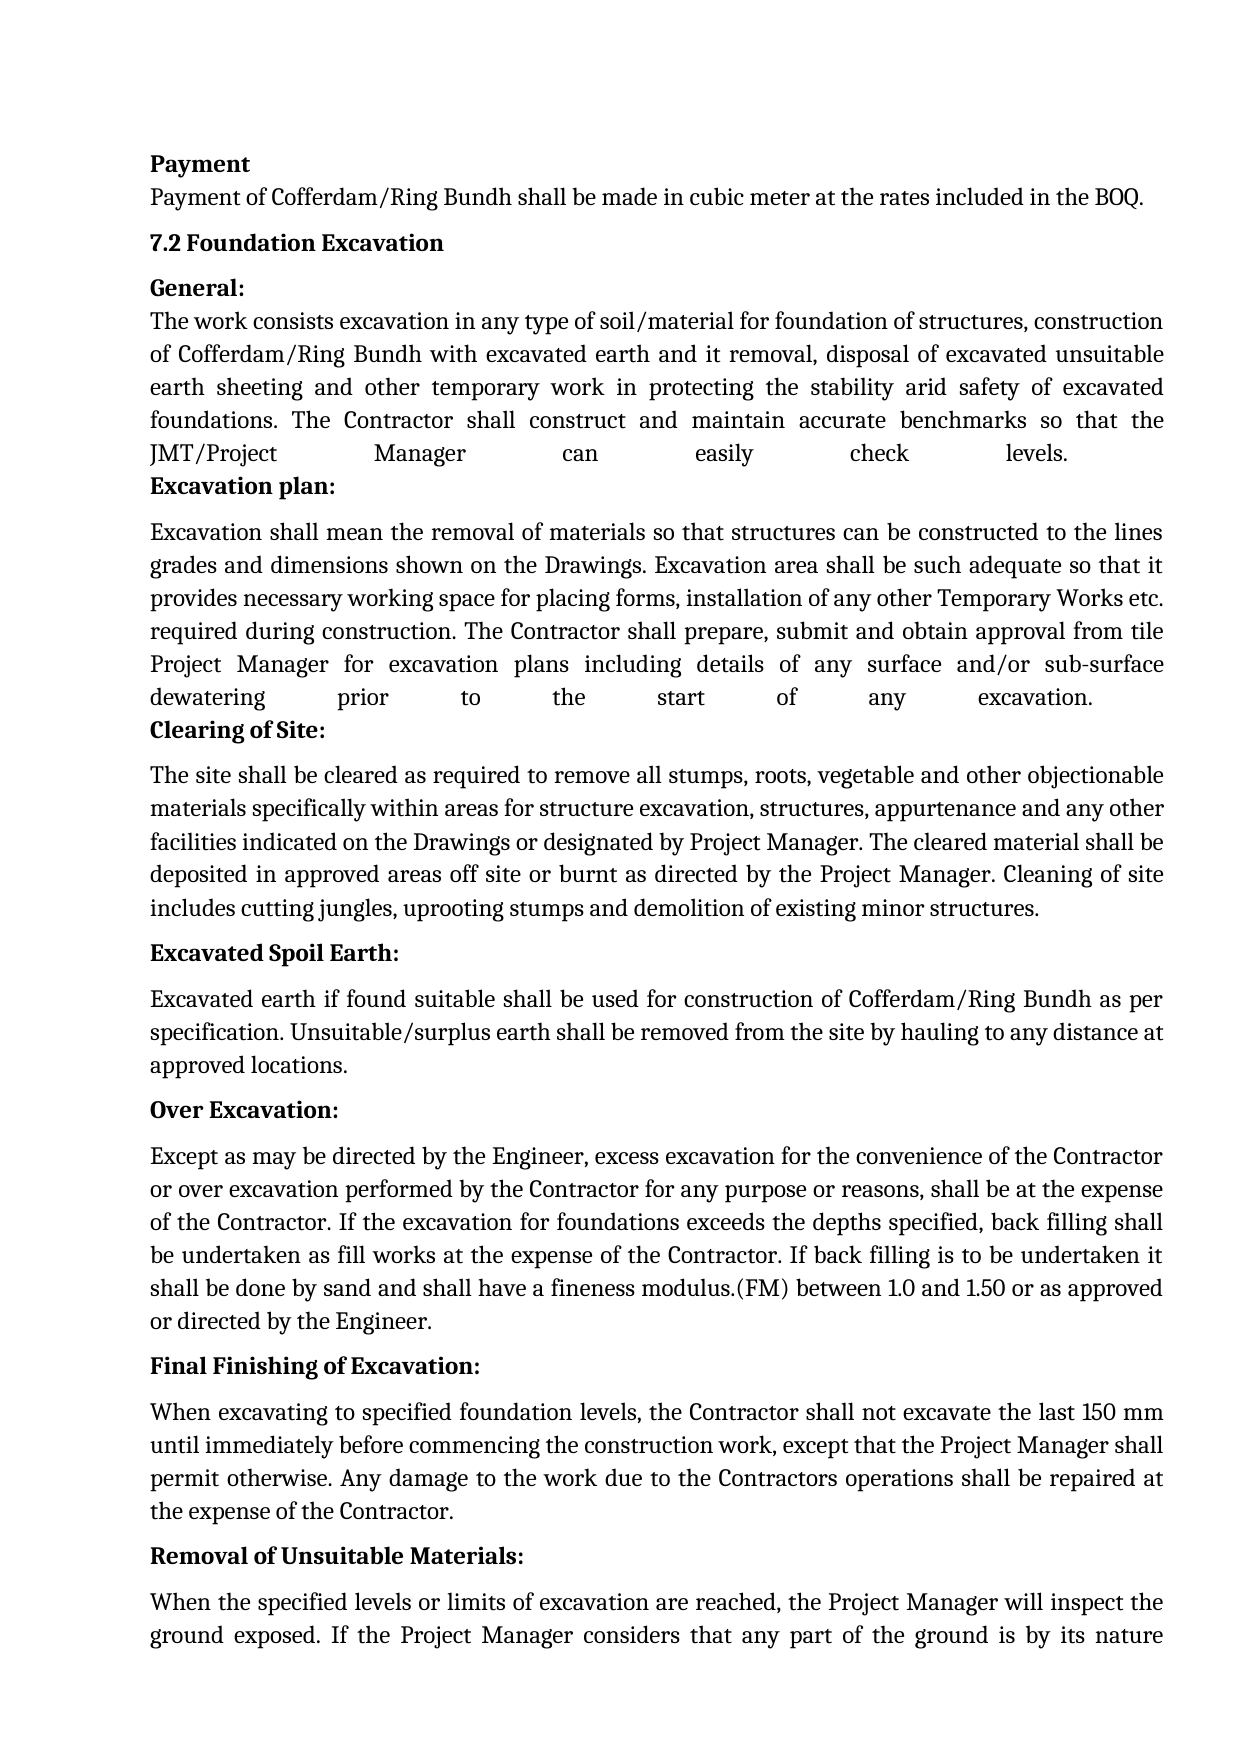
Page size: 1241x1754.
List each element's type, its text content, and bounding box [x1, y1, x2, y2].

text When excavating to specified foundation levels, the Contractor shall not excavate the last 150 mm until immediately before commencing the construction work, except that the Project Manager shall permit otherwise. Any damage to the work due to the Contractors operations shall be repaired at the expense of the Contractor. [150, 1398, 1165, 1526]
text Excavation shall mean the removal of materials so that structures can be constructed to the lines grades and dimensions shown on the Drawings. Excavation area shall be such adequate so that it provides necessary working space for placing forms, installation of any other Temporary Works etc. required during construction. The Contractor shall prepare, submit and obtain approval from tile Project Manager for excavation plans including details of any surface and/or sub-surface dewatering prior to the start of any excavation. Clearing of Site: [150, 518, 1165, 744]
text General: The work consists excavation in any type of soil/material for foundation of structures, construction of Cofferdam/Ring Bundh with excavated earth and it removal, disposal of excavated unsuitable earth sheeting and other temporary work in protecting the stability arid safety of excavated foundations. The Contractor shall construct and maintain accurate benchmarks so that the JMT/Project Manager can easily check levels. Excavation plan: [150, 274, 1165, 501]
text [150, 1588, 1165, 1649]
text The site shall be cleared as required to remove all stumps, roots, vegetable and other objectionable materials specifically within areas for structure excavation, structures, appurtenance and any other facilities indicated on the Drawings or designated by Project Manager. The cleared material shall be deposited in approved areas off site or burnt as directed by the Project Manager. Cleaning of site includes cutting jungles, uprooting stumps and demolition of existing minor structures. [150, 761, 1165, 922]
text Over Excavation: [150, 1096, 1165, 1125]
text Excavated Spoil Earth: [150, 939, 1165, 968]
text Final Finishing of Excavation: [150, 1352, 1165, 1381]
text Payment Payment of Cofferdam/Ring Bundh shall be made in cubic meter at the rates included in the BOQ. [150, 150, 1165, 212]
text 7.2 Foundation Excavation [150, 228, 1165, 257]
text Excavated earth if found suitable shall be used for construction of Cofferdam/Ring Bundh as per specification. Unsuitable/surplus earth shall be removed from the site by hauling to any distance at approved locations. [150, 984, 1165, 1079]
text Except as may be directed by the Engineer, excess excavation for the convenience of the Contractor or over excavation performed by the Contractor for any purpose or reasons, shall be at the expense of the Contractor. If the excavation for foundations exceeds the depths specified, back filling shall be undertaken as fill works at the expense of the Contractor. If back filling is to be undertaken it shall be done by sand and shall have a fineness modulus.(FM) between 1.0 and 1.50 or as approved or directed by the Engineer. [150, 1142, 1165, 1335]
text Removal of Unsuitable Materials: [150, 1542, 1165, 1571]
